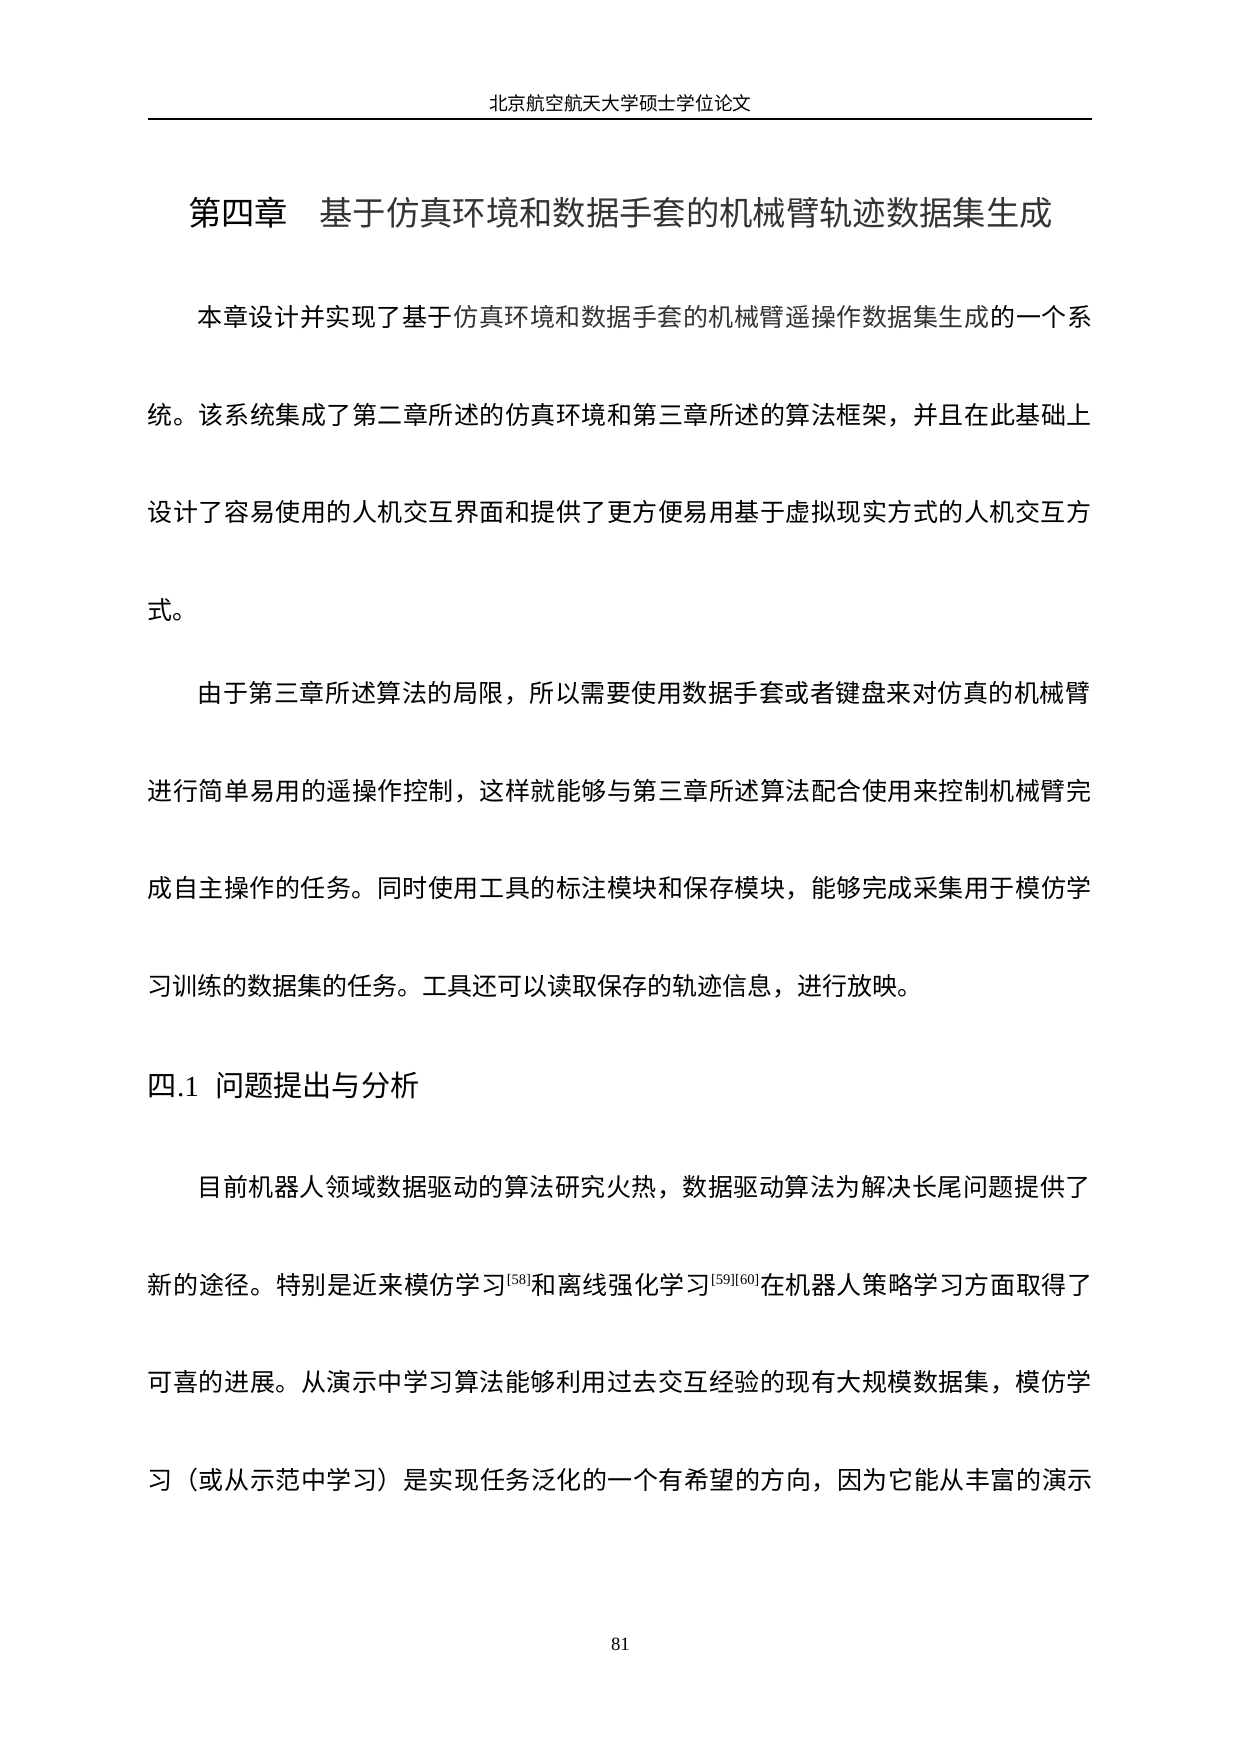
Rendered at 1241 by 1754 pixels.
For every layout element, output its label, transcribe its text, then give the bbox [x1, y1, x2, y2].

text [148, 1153, 1092, 1511]
text 由于第三章所述算法的局限，所以需要使用数据手套或者键盘来对仿真的机械臂进行简单易用的遥操作控制，这样就能够与第三章所述算法配合使用来控制机械臂完成自主操作的任务。同时使用工具的标注模块和保存模块，能够完成采集用于模仿学习训练的数据集的任务。工具还可以读取保存的轨迹信息，进行放映。 [148, 659, 1092, 1017]
subtitle 基于仿真环境和数据手套的机械臂轨迹数据集生成 [148, 178, 1092, 243]
text 本章设计并实现了基于仿真环境和数据手套的机械臂遥操作数据集生成的一个系统。该系统集成了第二章所述的仿真环境和第三章所述的算法框架，并且在此基础上设计了容易使用的人机交互界面和提供了更方便易用基于虚拟现实方式的人机交互方式。 [148, 283, 1092, 641]
subtitle 问题提出与分析 [148, 1051, 1092, 1116]
